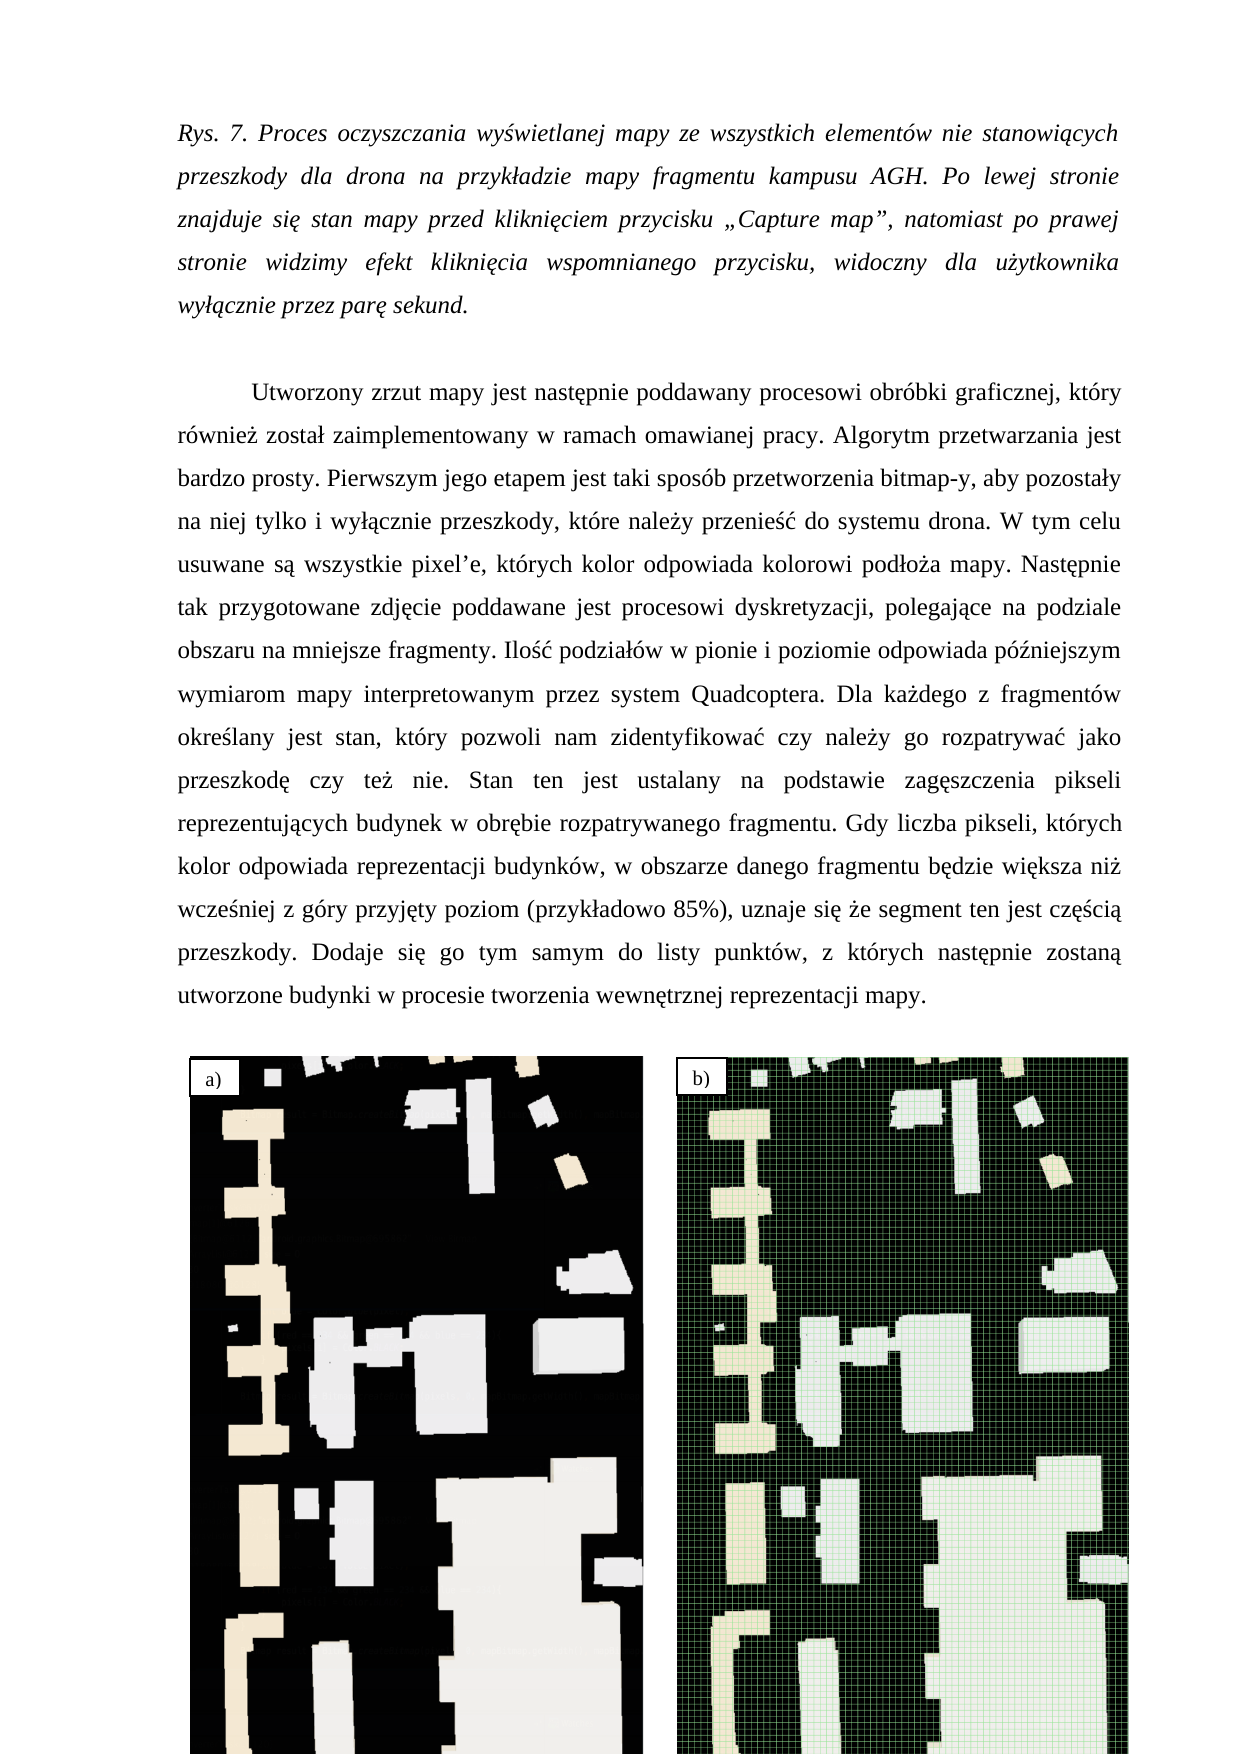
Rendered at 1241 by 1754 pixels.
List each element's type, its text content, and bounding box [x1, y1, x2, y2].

text Rys. 7. Proces oczyszczania wyświetlanej mapy ze wszystkich elementów nie stanowiących przeszkody dla drona na przykładzie mapy fragmentu kampusu AGH. Po lewej stronie znajduje się stan mapy przed kliknięciem przycisku „Capture map”, natomiast po prawej stronie widzimy efekt kliknięcia wspomnianego przycisku, widoczny dla użytkownika wyłącznie przez parę sekund. [177, 118, 1122, 319]
picture [190, 1056, 644, 1754]
picture [677, 1057, 1129, 1754]
text Utworzony zrzut mapy jest następnie poddawany procesowi obróbki graficznej, który również został zaimplementowany w ramach omawianej pracy. Algorytm przetwarzania jest bardzo prosty. Pierwszym jego etapem jest taki sposób przetworzenia bitmap-y, aby pozostały na niej tylko i wyłącznie przeszkody, które należy przenieść do systemu drona. W tym celu usuwane są wszystkie pixel’e, których kolor odpowiada kolorowi podłoża mapy. Następnie tak przygotowane zdjęcie poddawane jest procesowi dyskretyzacji, polegające na podziale obszaru na mniejsze fragmenty. Ilość podziałów w pionie i poziomie odpowiada późniejszym wymiarom mapy interpretowanym przez system Quadcoptera. Dla każdego z fragmentów określany jest stan, który pozwoli nam zidentyfikować czy należy go rozpatrywać jako przeszkodę czy też nie. Stan ten jest ustalany na podstawie zagęszczenia pikseli reprezentujących budynek w obrębie rozpatrywanego fragmentu. Gdy liczba pikseli, których kolor odpowiada reprezentacji budynków, w obszarze danego fragmentu będzie większa niż wcześniej z góry przyjęty poziom (przykładowo 85%), uznaje się że segment ten jest częścią przeszkody. Dodaje się go tym samym do listy punktów, z których następnie zostaną utworzone budynki w procesie tworzenia wewnętrznej reprezentacji mapy. [177, 377, 1122, 1009]
